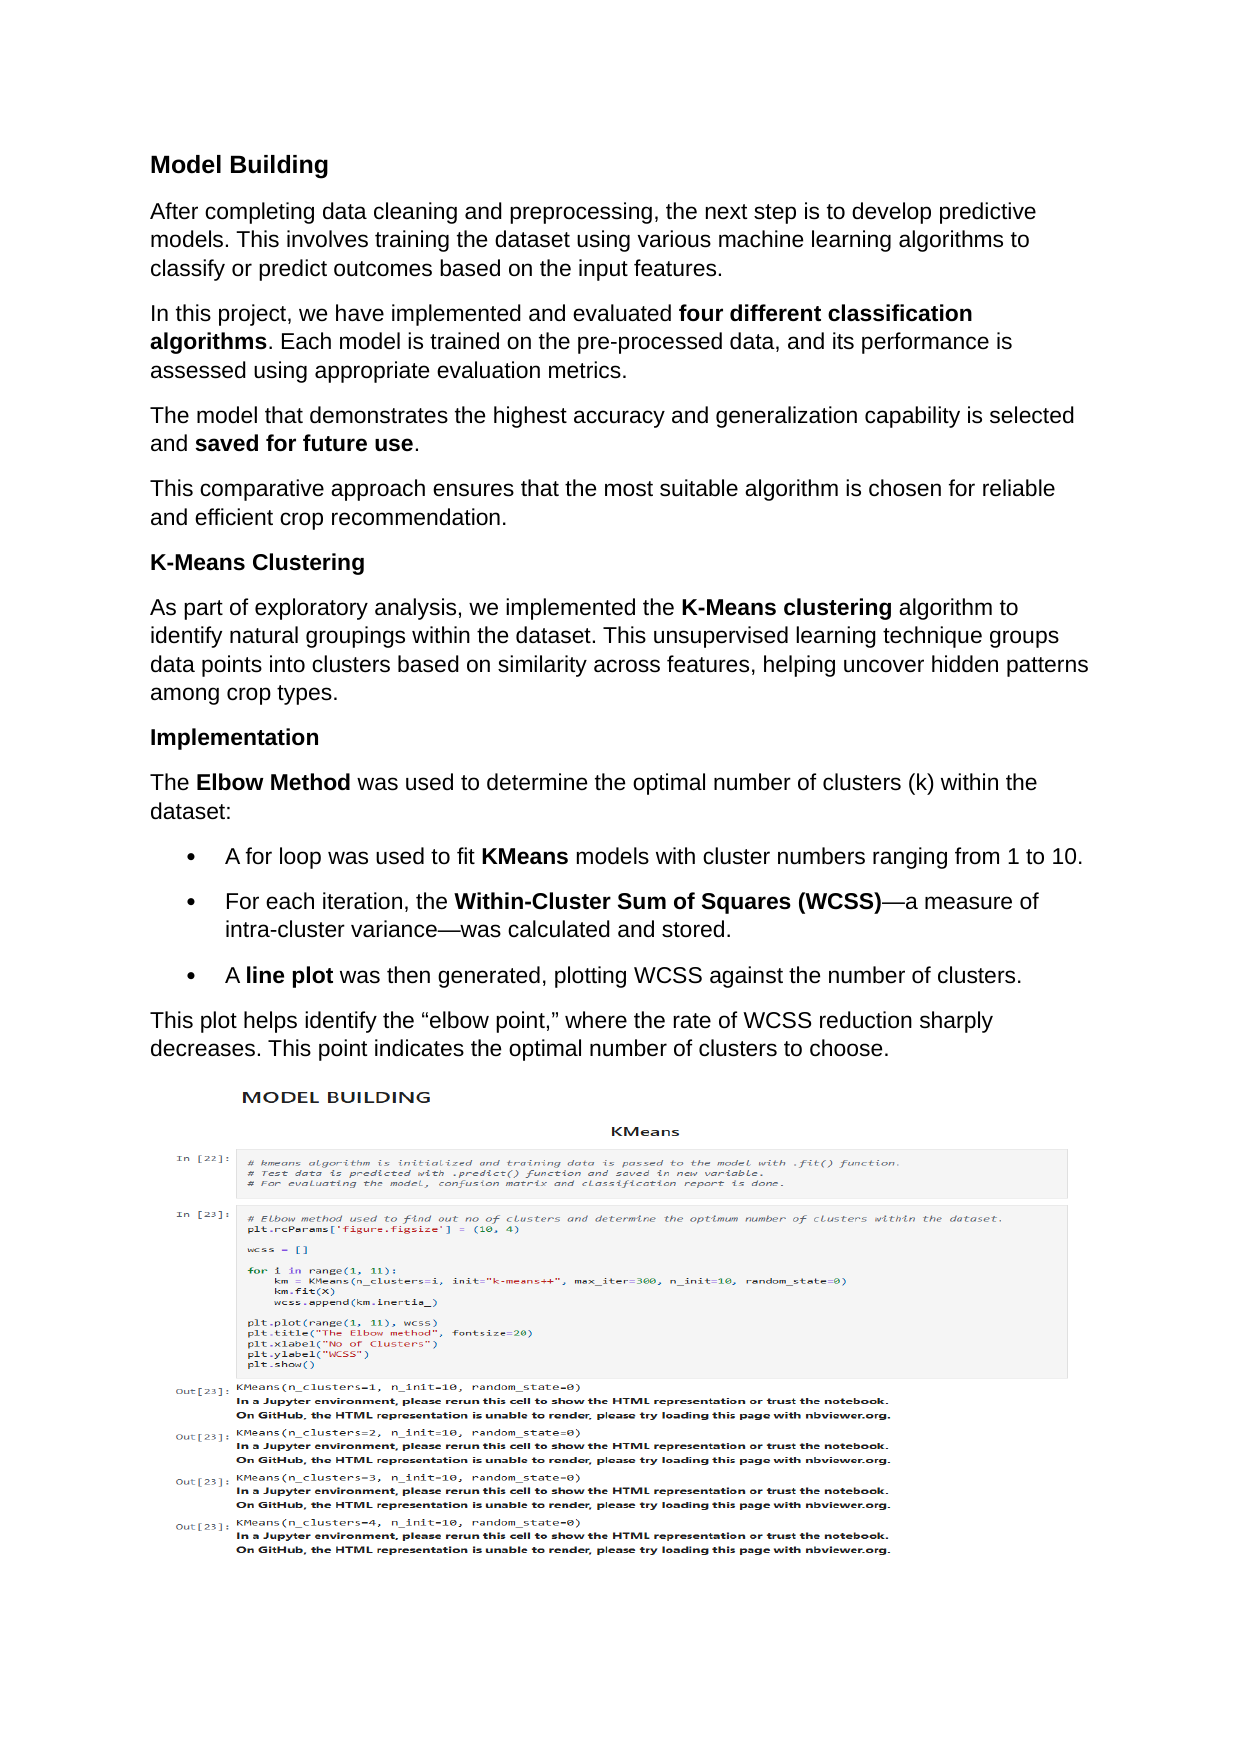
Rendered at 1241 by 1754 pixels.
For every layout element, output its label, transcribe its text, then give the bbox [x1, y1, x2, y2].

text The model that demonstrates the highest accuracy and generalization capability is selected and saved for future use. [150, 402, 1090, 456]
text After completing data cleaning and preprocessing, the next step is to develop predictive models. This involves training the dataset using various machine learning algorithms to classify or predict outcomes based on the input features. [150, 198, 1090, 281]
text The Elbow Method was used to determine the optimal number of clusters (k) within the dataset: [150, 769, 1090, 824]
text Model Building [150, 150, 1090, 179]
text This comparative approach ensures that the most suitable algorithm is chosen for reliable and efficient crop recommendation. [150, 475, 1090, 530]
text In this project, we have implemented and evaluated four different classification algorithms. Each model is trained on the pre-processed data, and its performance is assessed using appropriate evaluation metrics. [150, 300, 1090, 383]
text K-Means Clustering [150, 549, 1090, 575]
list A line plot was then generated, plotting WCSS against the number of clusters. [187, 962, 1090, 988]
list A for loop was used to fit KMeans models with cluster numbers ranging from 1 to 10. [187, 843, 1090, 869]
text Implementation [150, 724, 1090, 751]
list For each iteration, the Within-Cluster Sum of Squares (WCSS)—a measure of intra-cluster variance—was calculated and stored. [187, 888, 1090, 943]
text As part of exploratory analysis, we implemented the K-Means clustering algorithm to identify natural groupings within the dataset. This unsupervised learning technique groups data points into clusters based on similarity across features, helping uncover hidden patterns among crop types. [150, 594, 1090, 706]
picture [150, 1080, 1084, 1563]
text This plot helps identify the “elbow point,” where the rate of WCSS reduction sharply decreases. This point indicates the optimal number of clusters to choose. [150, 1007, 1090, 1061]
